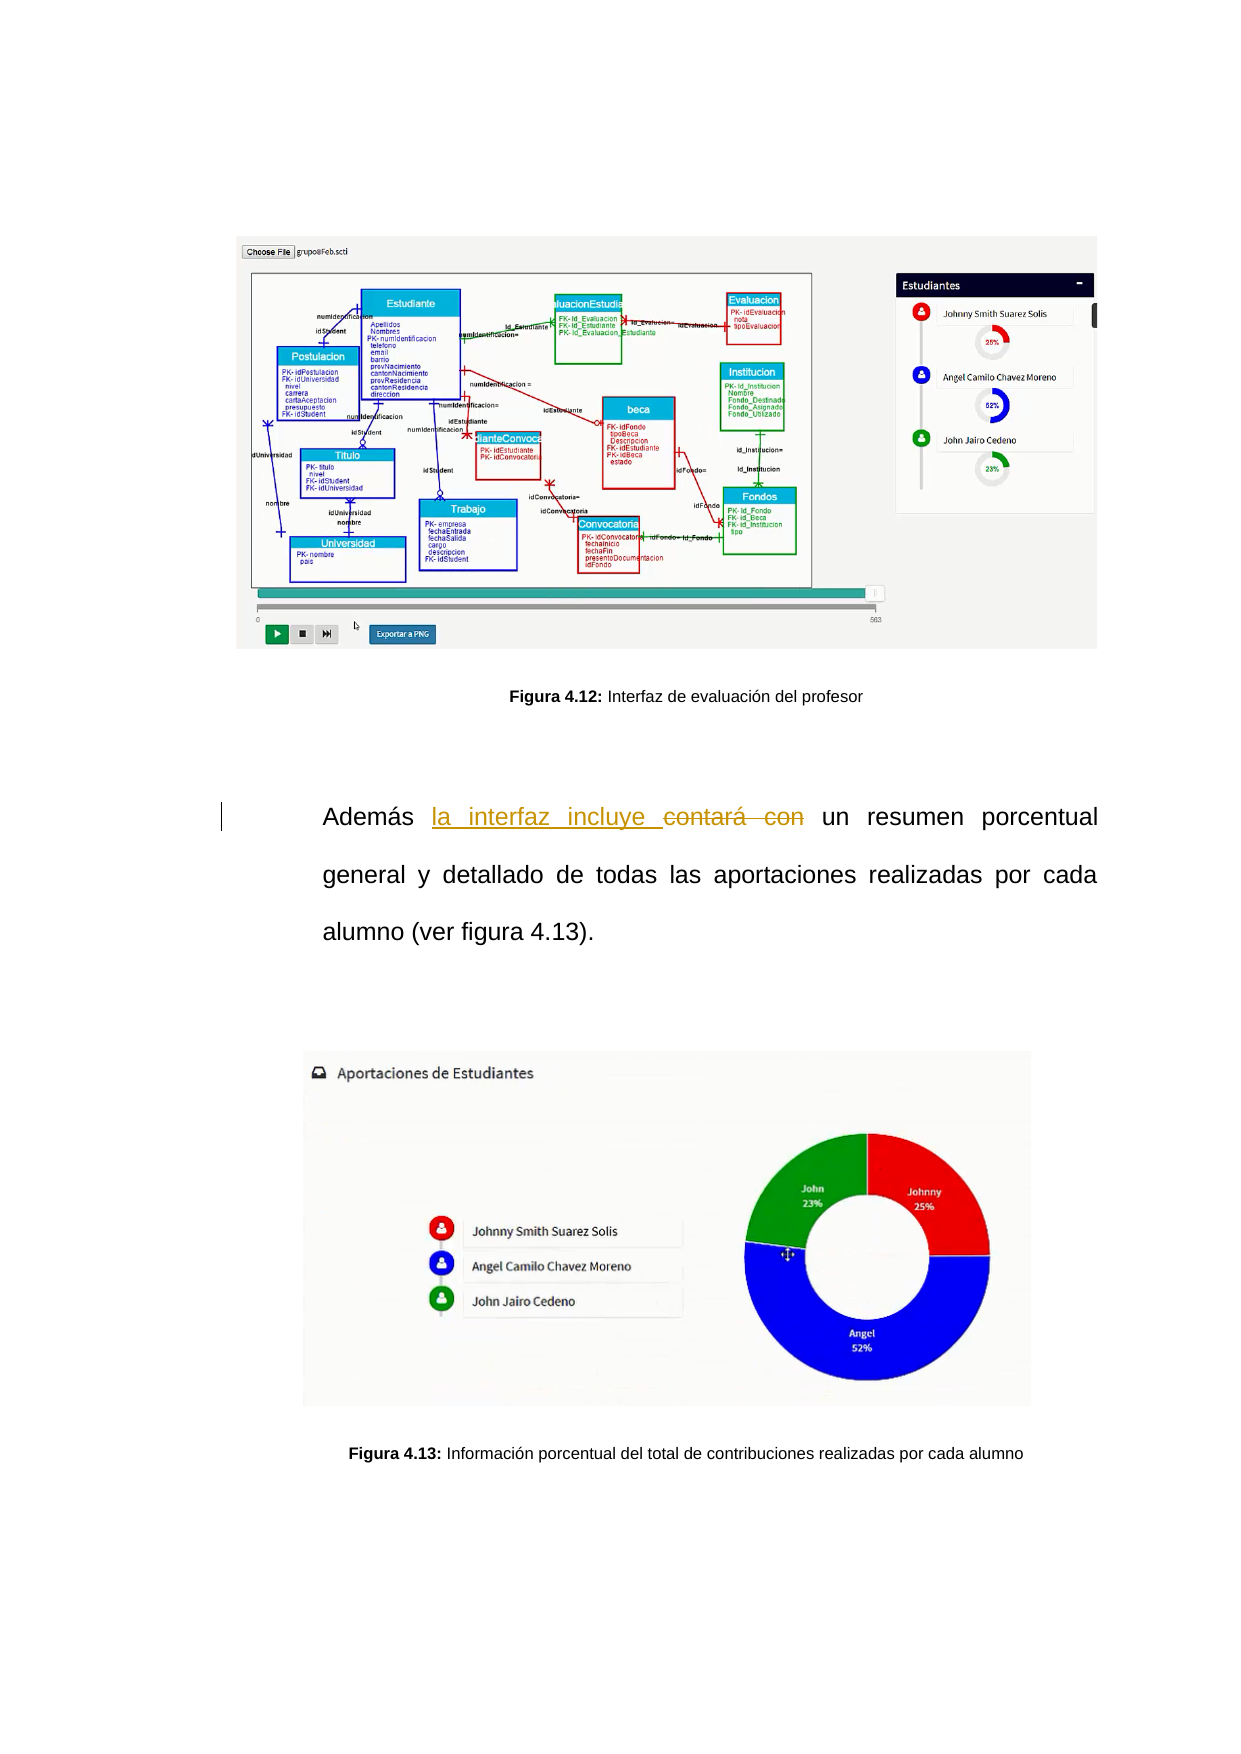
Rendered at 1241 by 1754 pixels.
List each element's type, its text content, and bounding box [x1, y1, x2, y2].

text Además un resumen porcentual general y detallado de todas las aportaciones realizadas por cada alumno (ver figura 4.13). [322, 802, 1098, 946]
picture [236, 236, 1098, 649]
list Figura 4.12: Interfaz de evaluación del profesor [274, 687, 1098, 706]
list Figura 4.13: Información porcentual del total de contribuciones realizadas por cada alumno [274, 1444, 1098, 1463]
picture [303, 1051, 1032, 1406]
